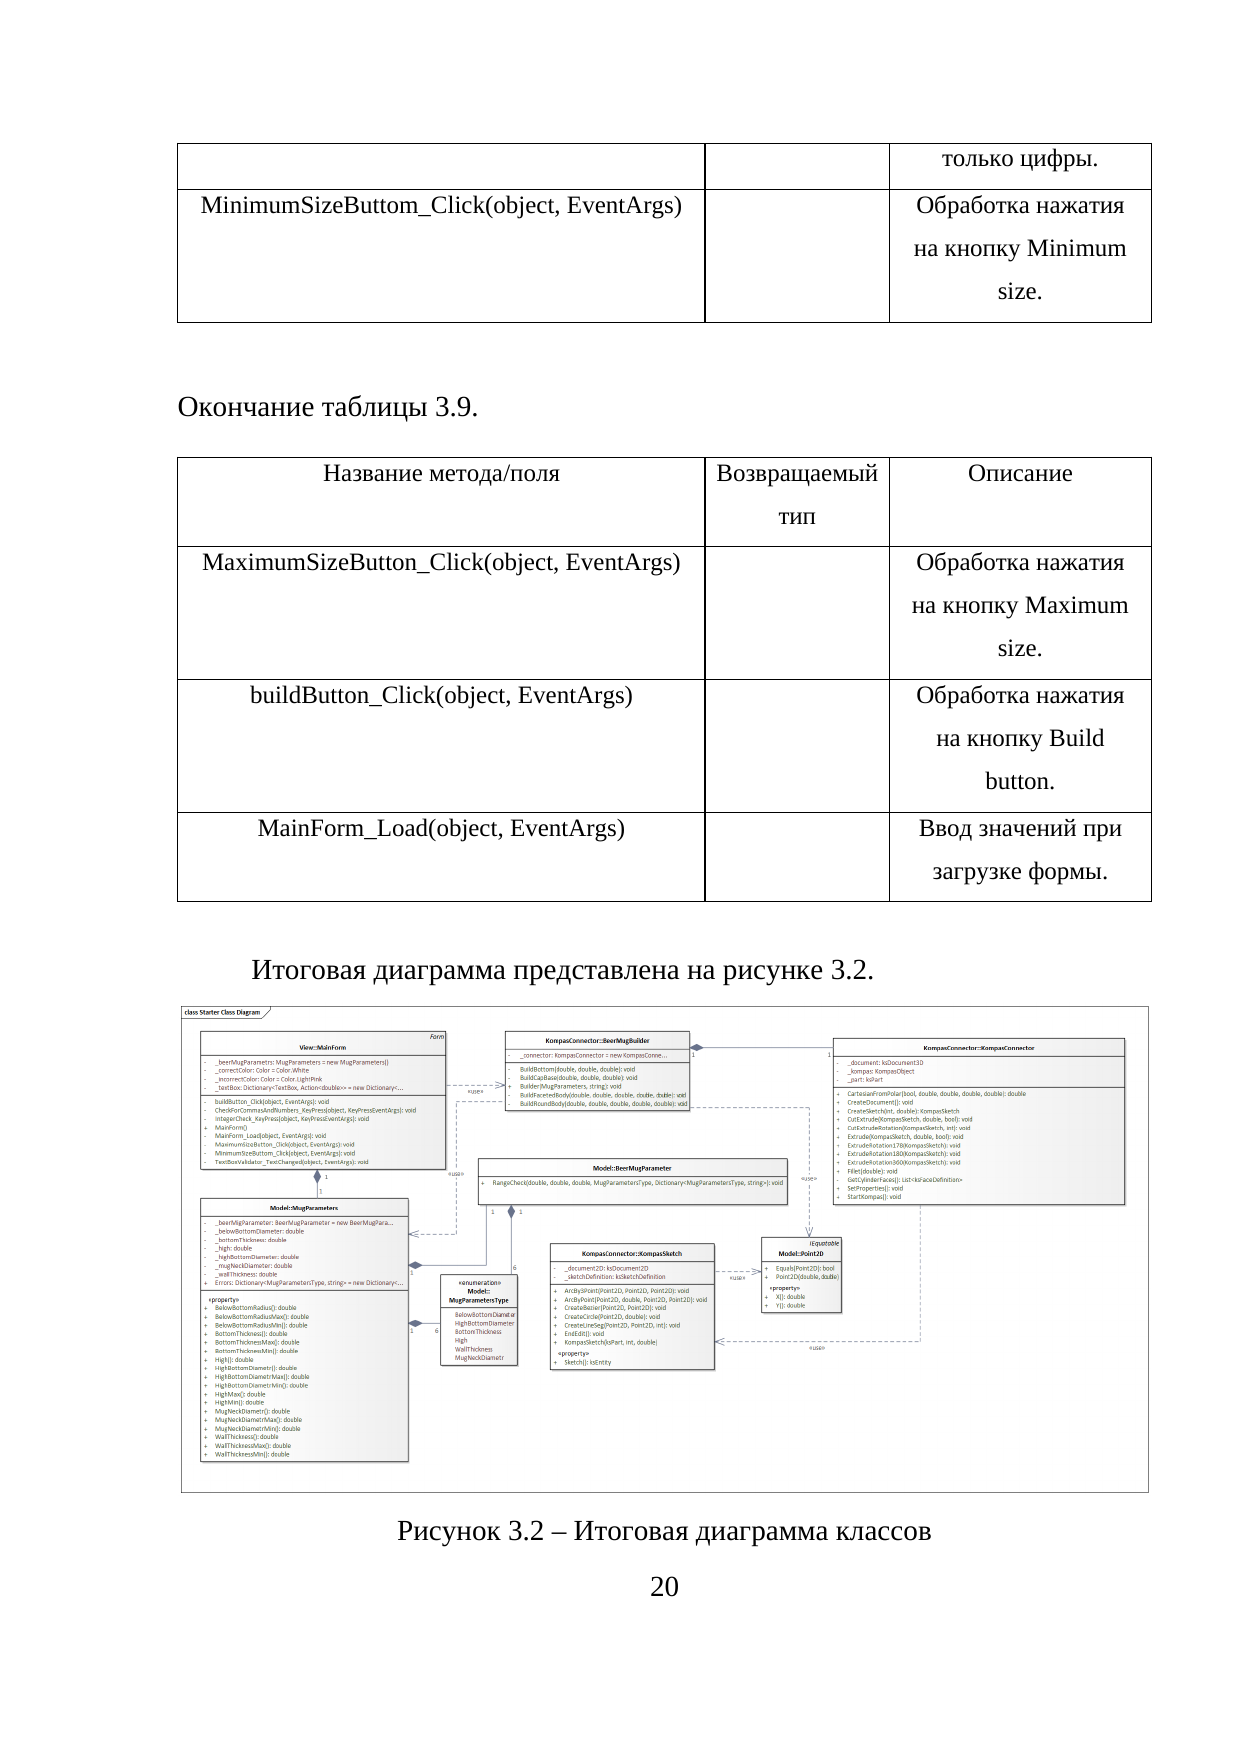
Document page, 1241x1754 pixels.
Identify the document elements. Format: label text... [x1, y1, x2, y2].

table_header Описание [890, 458, 1151, 546]
table_cell MinimumSizeButtom_Click(object, EventArgs) [178, 190, 704, 322]
table_header Название метода/поля [178, 458, 704, 546]
text Рисунок 3.2 – Итоговая диаграмма классов [177, 1513, 1152, 1546]
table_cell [890, 144, 1151, 189]
table_cell Ввод значений при загрузке формы. [890, 813, 1151, 901]
text Окончание таблицы 3.9. [177, 389, 1152, 423]
table_cell [706, 144, 889, 189]
table_cell [706, 190, 889, 322]
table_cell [178, 144, 704, 189]
table_header Возвращаемый тип [706, 458, 889, 546]
picture [177, 1002, 1152, 1496]
table_cell buildButton_Click(object, EventArgs) [178, 680, 704, 812]
table_cell Обработка нажатия на кнопку Maximum size. [890, 547, 1151, 679]
text Итоговая диаграмма представлена на рисунке 3.2. [177, 952, 1152, 986]
table_cell Обработка нажатия на кнопку Minimum size. [890, 190, 1151, 322]
table_cell [706, 680, 889, 812]
table_cell Обработка нажатия на кнопку Build button. [890, 680, 1151, 812]
table_cell MainForm_Load(object, EventArgs) [178, 813, 704, 901]
table_cell [706, 813, 889, 901]
table_cell [706, 547, 889, 679]
table_cell MaximumSizeButton_Click(object, EventArgs) [178, 547, 704, 679]
